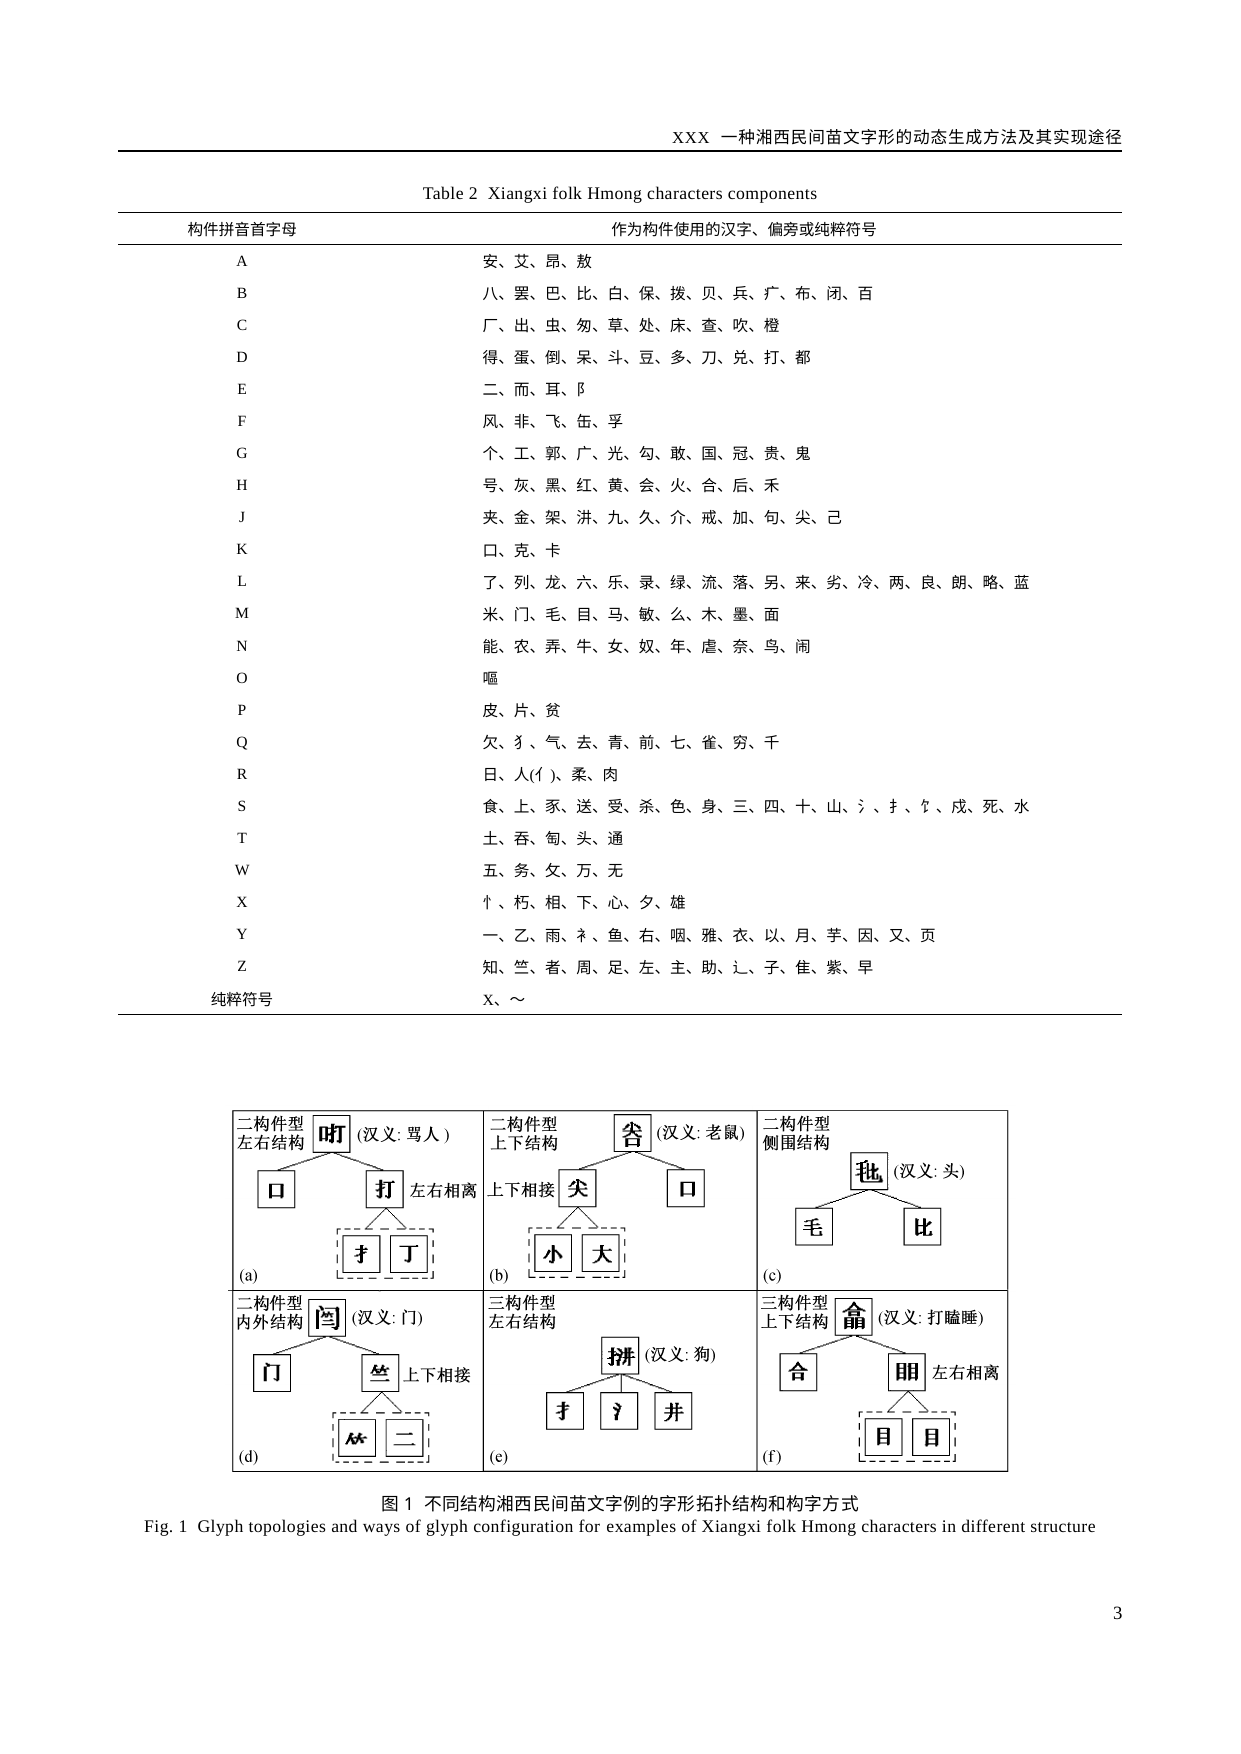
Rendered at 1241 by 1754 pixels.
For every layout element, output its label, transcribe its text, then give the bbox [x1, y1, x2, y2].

table_cell S [118, 790, 366, 822]
table_cell W [118, 854, 366, 886]
table_cell 口、克、卡 [366, 533, 1122, 565]
table_cell Y [118, 918, 366, 950]
table_cell 皮、片、贫 [366, 694, 1122, 726]
table_cell 八、罢、巴、比、白、保、拨、贝、兵、疒、布、闭、百 [366, 276, 1122, 308]
table_cell 嘔 [366, 661, 1122, 693]
table_cell 厂、出、虫、匆、草、处、床、查、吹、橙 [366, 309, 1122, 341]
table_cell O [118, 661, 366, 693]
table_cell X、～ [366, 982, 1122, 1014]
table_cell 风、非、飞、缶、孚 [366, 405, 1122, 437]
table_cell Z [118, 950, 366, 982]
table_cell B [118, 276, 366, 308]
table_cell R [118, 758, 366, 790]
table_cell A [118, 245, 366, 276]
text Table 2 Xiangxi folk Hmong characters components [118, 183, 1122, 204]
picture [224, 1105, 1016, 1478]
table_cell 得、蛋、倒、呆、斗、豆、多、刀、兑、打、都 [366, 341, 1122, 373]
text Fig. 1 Glyph topologies and ways of glyph configuration for examples of Xiangxi folk Hmong characters in different structure [118, 1515, 1122, 1536]
table_cell 安、艾、昂、敖 [366, 245, 1122, 276]
table_cell 二、而、耳、阝 [366, 373, 1122, 405]
table_cell 土、吞、匋、头、通 [366, 822, 1122, 854]
table_cell 能、农、弄、牛、女、奴、年、虐、奈、鸟、闹 [366, 629, 1122, 661]
table_cell X [118, 886, 366, 918]
table_cell E [118, 373, 366, 405]
text 图 1 不同结构湘西民间苗文字例的字形拓扑结构和构字方式 [118, 1490, 1122, 1515]
table_cell G [118, 437, 366, 469]
table_cell D [118, 341, 366, 373]
table_cell 欠、犭、气、去、青、前、七、雀、穷、千 [366, 726, 1122, 758]
table_cell C [118, 309, 366, 341]
table_cell N [118, 629, 366, 661]
table_header 作为构件使用的汉字、偏旁或纯粹符号 [366, 213, 1122, 244]
table_cell 了、列、龙、六、乐、录、绿、流、落、另、来、劣、冷、两、良、朗、略、蓝 [366, 565, 1122, 597]
table_cell M [118, 597, 366, 629]
table_cell Q [118, 726, 366, 758]
table_cell 一、乙、雨、衤、鱼、右、咽、雅、衣、以、月、芋、因、又、页 [366, 918, 1122, 950]
table_cell 知、竺、者、周、足、左、主、助、辶、子、隹、紫、早 [366, 950, 1122, 982]
table_cell H [118, 469, 366, 501]
table_cell 日、人(亻)、柔、肉 [366, 758, 1122, 790]
table_cell 夹、金、架、汫、九、久、介、戒、加、句、尖、己 [366, 501, 1122, 533]
table_cell 米、门、毛、目、马、敏、么、木、墨、面 [366, 597, 1122, 629]
table_cell 忄、朽、相、下、心、夕、雄 [366, 886, 1122, 918]
table_cell L [118, 565, 366, 597]
table_cell K [118, 533, 366, 565]
table_cell T [118, 822, 366, 854]
table_cell 五、务、攵、万、无 [366, 854, 1122, 886]
table_cell P [118, 694, 366, 726]
table_cell 号、灰、黑、红、黄、会、火、合、后、禾 [366, 469, 1122, 501]
table_cell J [118, 501, 366, 533]
table_cell 食、上、豕、送、受、杀、色、身、三、四、十、山、氵、扌、饣、戍、死、水 [366, 790, 1122, 822]
table_cell 个、工、郭、广、光、勾、敢、国、冠、贵、鬼 [366, 437, 1122, 469]
table_cell F [118, 405, 366, 437]
table_cell 纯粹符号 [118, 982, 366, 1014]
table_header 构件拼音首字母 [118, 213, 366, 244]
